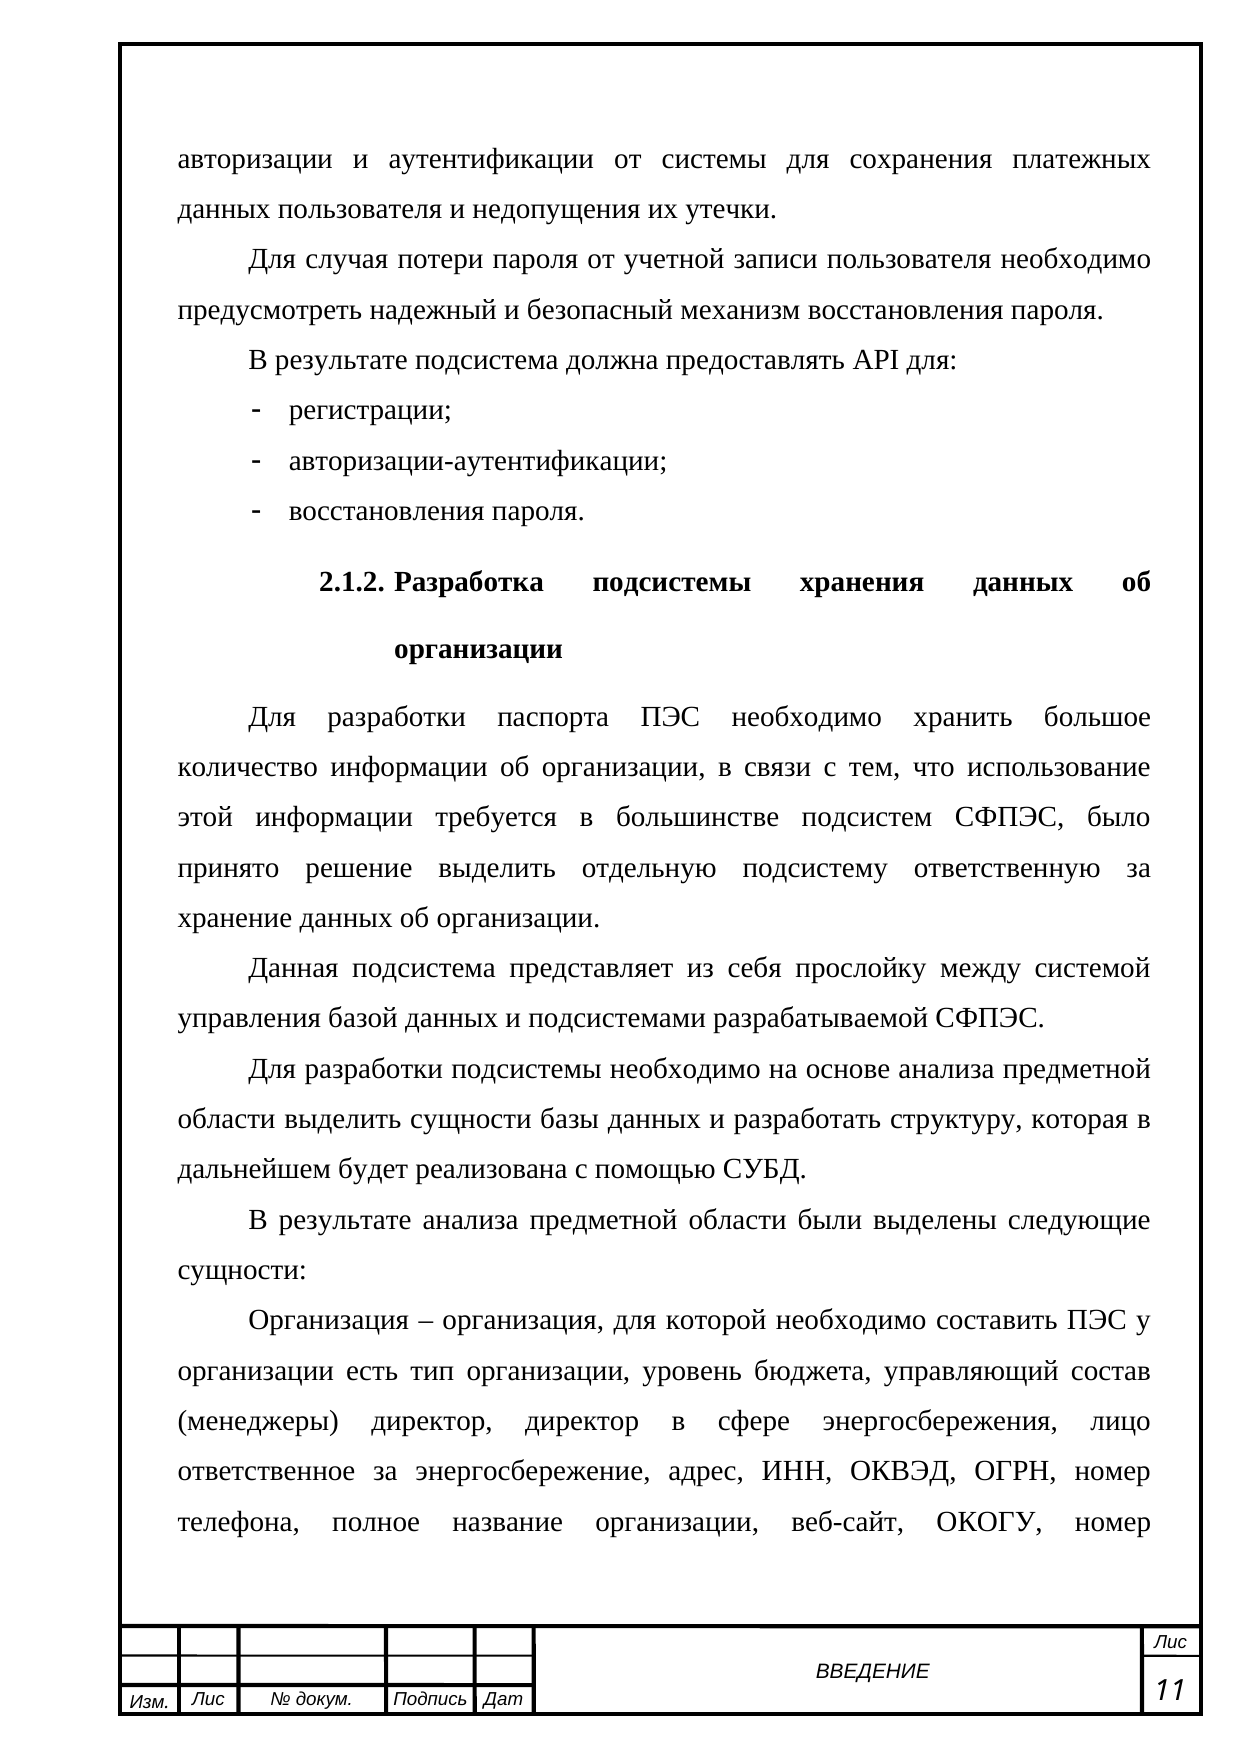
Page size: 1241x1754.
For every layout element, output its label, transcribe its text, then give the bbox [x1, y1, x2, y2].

list регистрации; [251, 392, 1152, 426]
subtitle Разработка подсистемы хранения данных об организации [319, 564, 1152, 665]
text В результате подсистема должна предоставлять API для: [177, 342, 1152, 376]
list авторизации-аутентификации; [251, 443, 1152, 477]
text Для разработки паспорта ПЭС необходимо хранить большое количество информации об организации, в связи с тем, что использование этой информации требуется в большинстве подсистем СФПЭС, было принято решение выделить отдельную подсистему ответственную за хранение данных об организации. [177, 699, 1152, 933]
text Для случая потери пароля от учетной записи пользователя необходимо предусмотреть надежный и безопасный механизм восстановления пароля. [177, 242, 1152, 325]
text В результате анализа предметной области были выделены следующие сущности: [177, 1202, 1152, 1286]
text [177, 141, 1152, 225]
list восстановления пароля. [251, 493, 1152, 527]
text Данная подсистема представляет из себя прослойку между системой управления базой данных и подсистемами разрабатываемой СФПЭС. [177, 950, 1152, 1034]
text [177, 1302, 1152, 1537]
text Для разработки подсистемы необходимо на основе анализа предметной области выделить сущности базы данных и разработать структуру, которая в дальнейшем будет реализована с помощью СУБД. [177, 1051, 1152, 1185]
